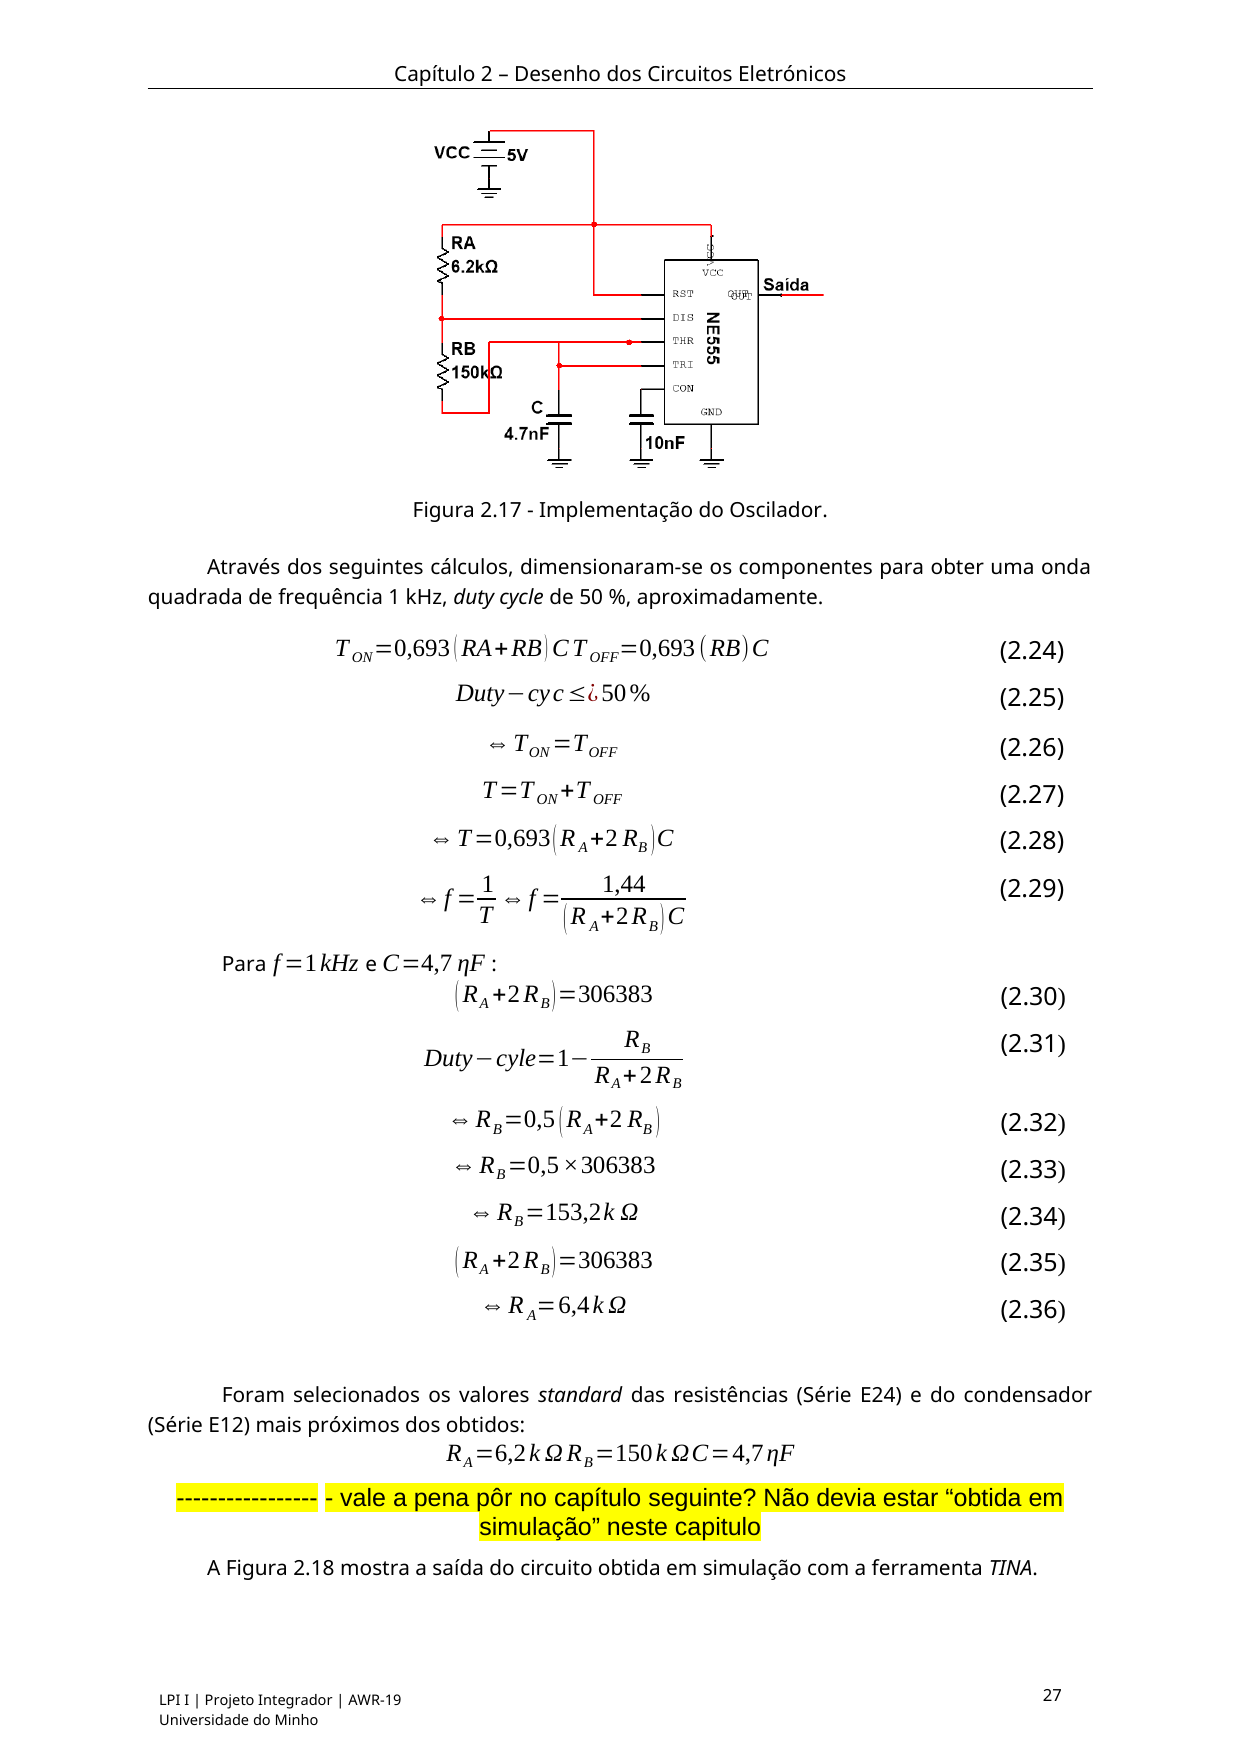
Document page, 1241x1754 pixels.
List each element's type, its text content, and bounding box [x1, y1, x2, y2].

table_cell (2.29) [957, 870, 1107, 949]
table_header [148, 979, 959, 1026]
table_cell [148, 823, 957, 870]
table_header (2.30) [959, 979, 1107, 1026]
table_cell [148, 1198, 959, 1245]
table_cell (2.34) [959, 1198, 1107, 1245]
text Para e : [148, 949, 1092, 977]
table_cell [148, 1105, 959, 1152]
table_cell (2.26) [957, 730, 1107, 776]
table_cell [148, 1292, 959, 1339]
text ----------------- - vale a pena pôr no capítulo seguinte? Não devia estar “obtida em simulação” neste capitulo [761, 1483, 1092, 1541]
table_cell (2.33) [959, 1152, 1107, 1198]
table_cell (2.31) [959, 1026, 1107, 1104]
table_cell [148, 730, 957, 776]
text Foram selecionados os valores standard das resistências (Série E24) e do condensador (Série E12) mais próximos dos obtidos: [148, 1380, 1092, 1438]
text ----------------- - vale a pena pôr no capítulo seguinte? Não devia estar “obtida em simulação” neste capitulo [148, 1483, 479, 1541]
table_cell (2.32) [959, 1105, 1107, 1152]
table_cell [148, 1152, 959, 1198]
table_cell (2.28) [957, 823, 1107, 870]
table_cell (2.27) [957, 776, 1107, 823]
table_cell [148, 776, 957, 823]
picture [416, 118, 824, 483]
table_cell [148, 1026, 959, 1104]
table_cell (2.35) [959, 1245, 1107, 1292]
table_cell (2.25) [957, 679, 1107, 730]
table_cell (2.36) [959, 1292, 1107, 1339]
table_header (2.24) [957, 633, 1107, 679]
table_cell [148, 870, 957, 949]
text Através dos seguintes cálculos, dimensionaram-se os componentes para obter uma onda quadrada de frequência 1 kHz, duty cycle de 50 %, aproximadamente. [148, 552, 1092, 611]
table_header [148, 633, 957, 679]
table_cell [148, 1245, 959, 1292]
table_cell [148, 679, 957, 730]
